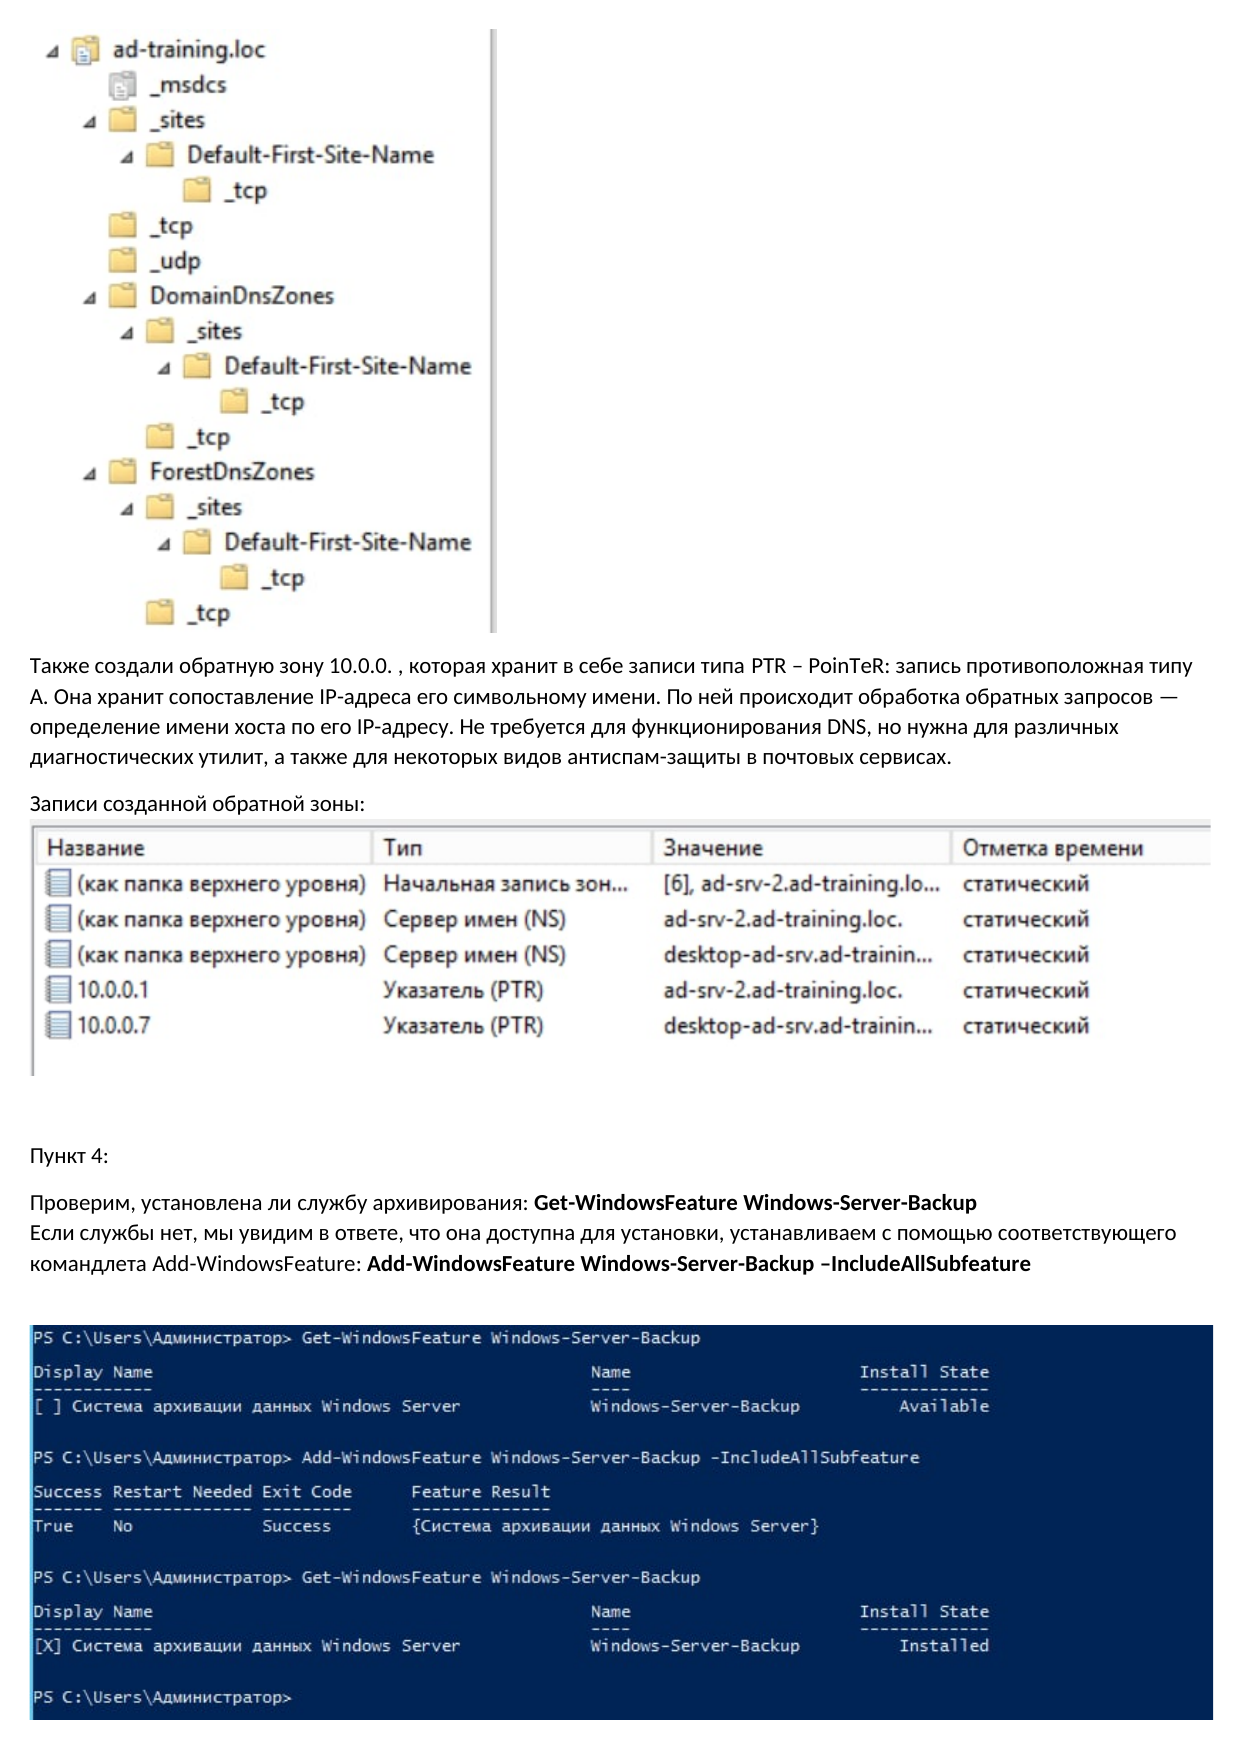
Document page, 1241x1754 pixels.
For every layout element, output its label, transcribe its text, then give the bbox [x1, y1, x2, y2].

text Записи созданной обратной зоны: [29, 789, 1211, 819]
picture [29, 1325, 1214, 1720]
picture [29, 819, 1211, 1076]
text Проверим, установлена ли службу архивирования: Get-WindowsFeature Windows-Server-Backup Если службы нет, мы увидим в ответе, что она доступна для установки, устанавливаем с помощью соответствующего командлета Add-WindowsFeature: Add-WindowsFeature Windows-Server-Backup –IncludeAllSubfeature [29, 1188, 1211, 1277]
text Пункт 4: [29, 1141, 1211, 1169]
text Также создали обратную зону 10.0.0. , которая хранит в себе записи типа PTR – PoinTeR: запись противоположная типу A. Она хранит сопоставление IP-адреса его символьному имени. По ней происходит обработка обратных запросов — определение имени хоста по его IP-адресу. Не требуется для функционирования DNS, но нужна для различных диагностических утилит, а также для некоторых видов антиспам-защиты в почтовых сервисах. [29, 652, 1211, 770]
picture [29, 29, 497, 633]
